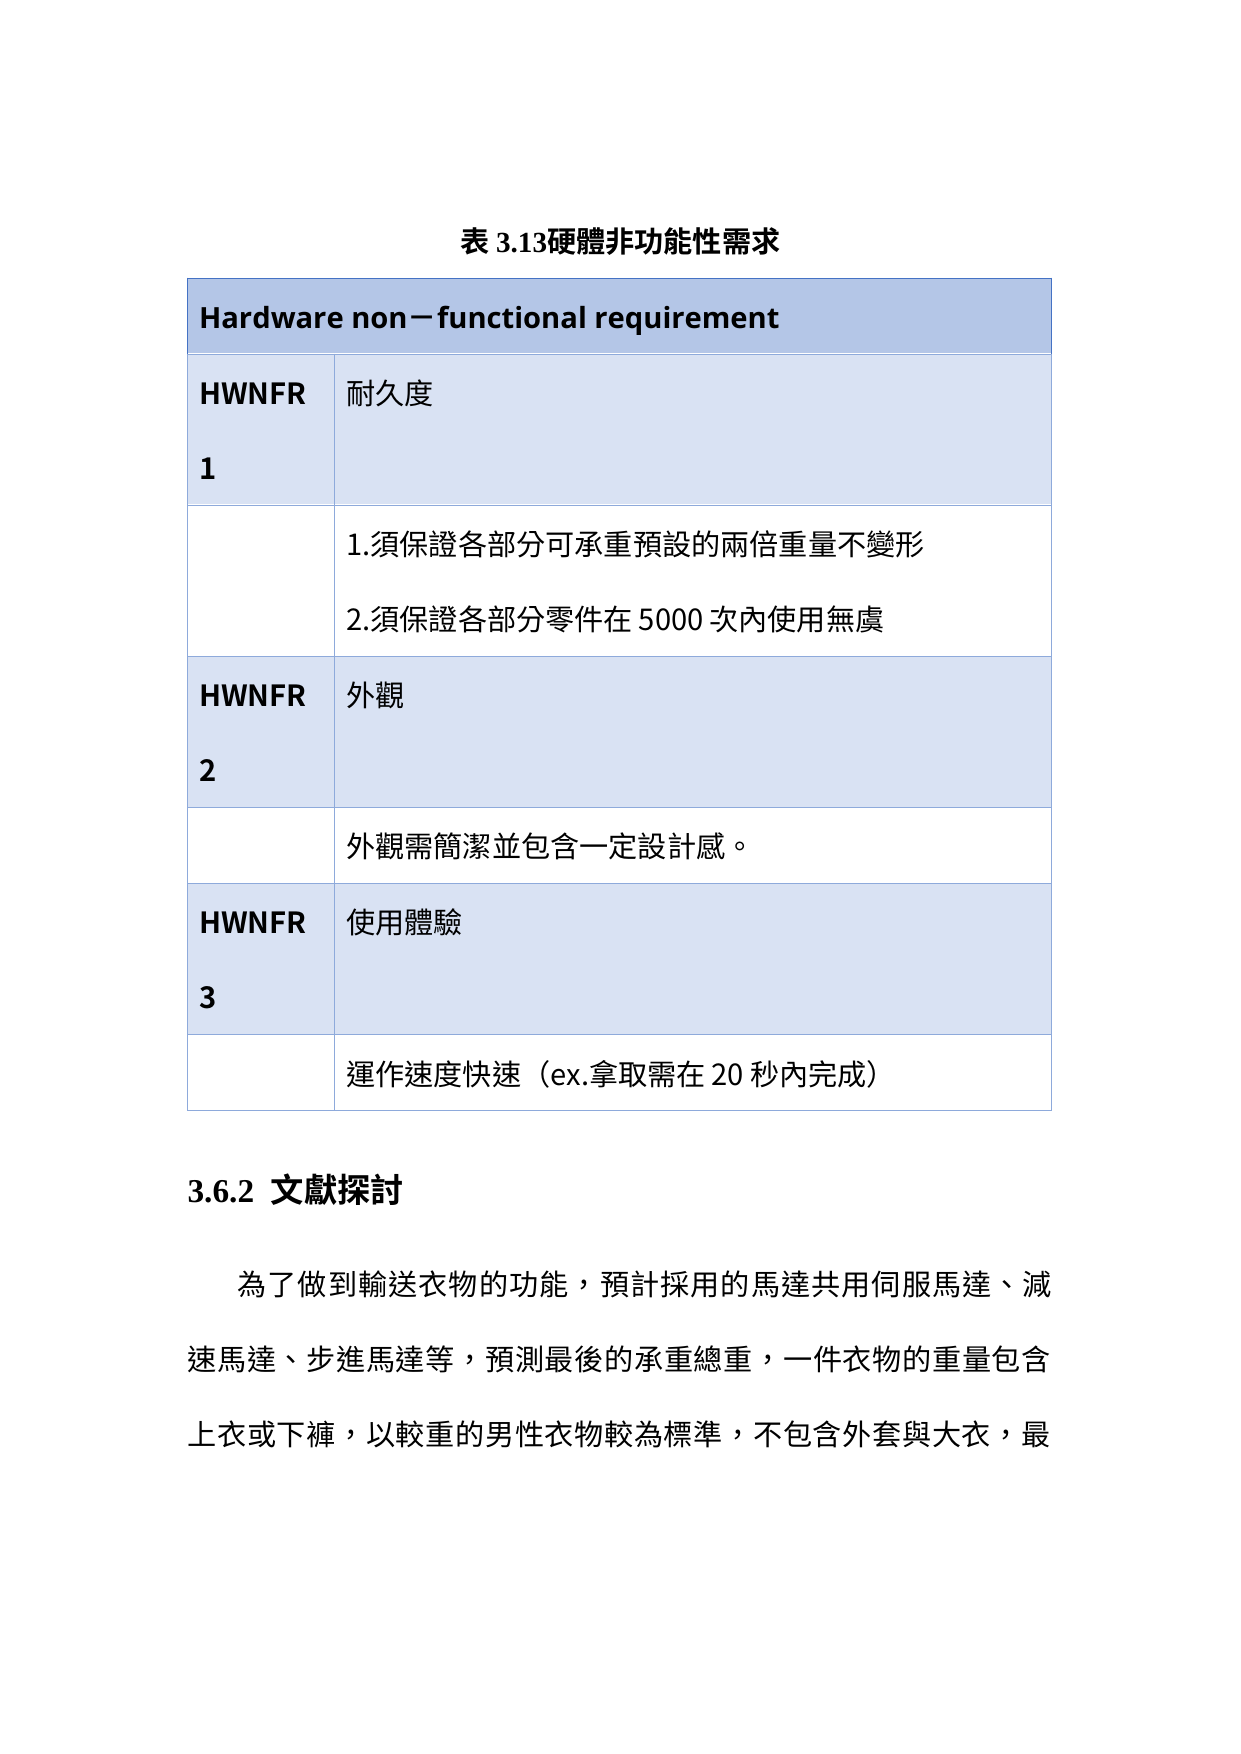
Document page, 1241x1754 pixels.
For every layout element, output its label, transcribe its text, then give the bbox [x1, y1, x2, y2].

table_cell [188, 506, 334, 656]
table_cell 運作速度快速（ex.拿取需在20秒內完成） [335, 1035, 1051, 1110]
text 表 3.13硬體非功能性需求 [187, 202, 1053, 277]
subtitle 文獻探討 [187, 1150, 1053, 1225]
table_cell HWNFR2 [188, 657, 334, 807]
table_cell [188, 1035, 334, 1110]
table_cell 外觀 [335, 657, 1051, 807]
table_cell HWNFR1 [188, 355, 334, 504]
table_cell HWNFR3 [188, 884, 334, 1034]
table_cell 1.須保證各部分可承重預設的兩倍重量不變形 2.須保證各部分零件在5000次內使用無虞 [335, 506, 1051, 656]
table_cell 外觀需簡潔並包含一定設計感。 [335, 808, 1051, 883]
table_header Hardware non－functional requirement [188, 279, 1051, 353]
table_cell 使用體驗 [335, 884, 1051, 1034]
table_cell 耐久度 [335, 355, 1051, 504]
table_cell [188, 808, 334, 883]
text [187, 1245, 1053, 1470]
